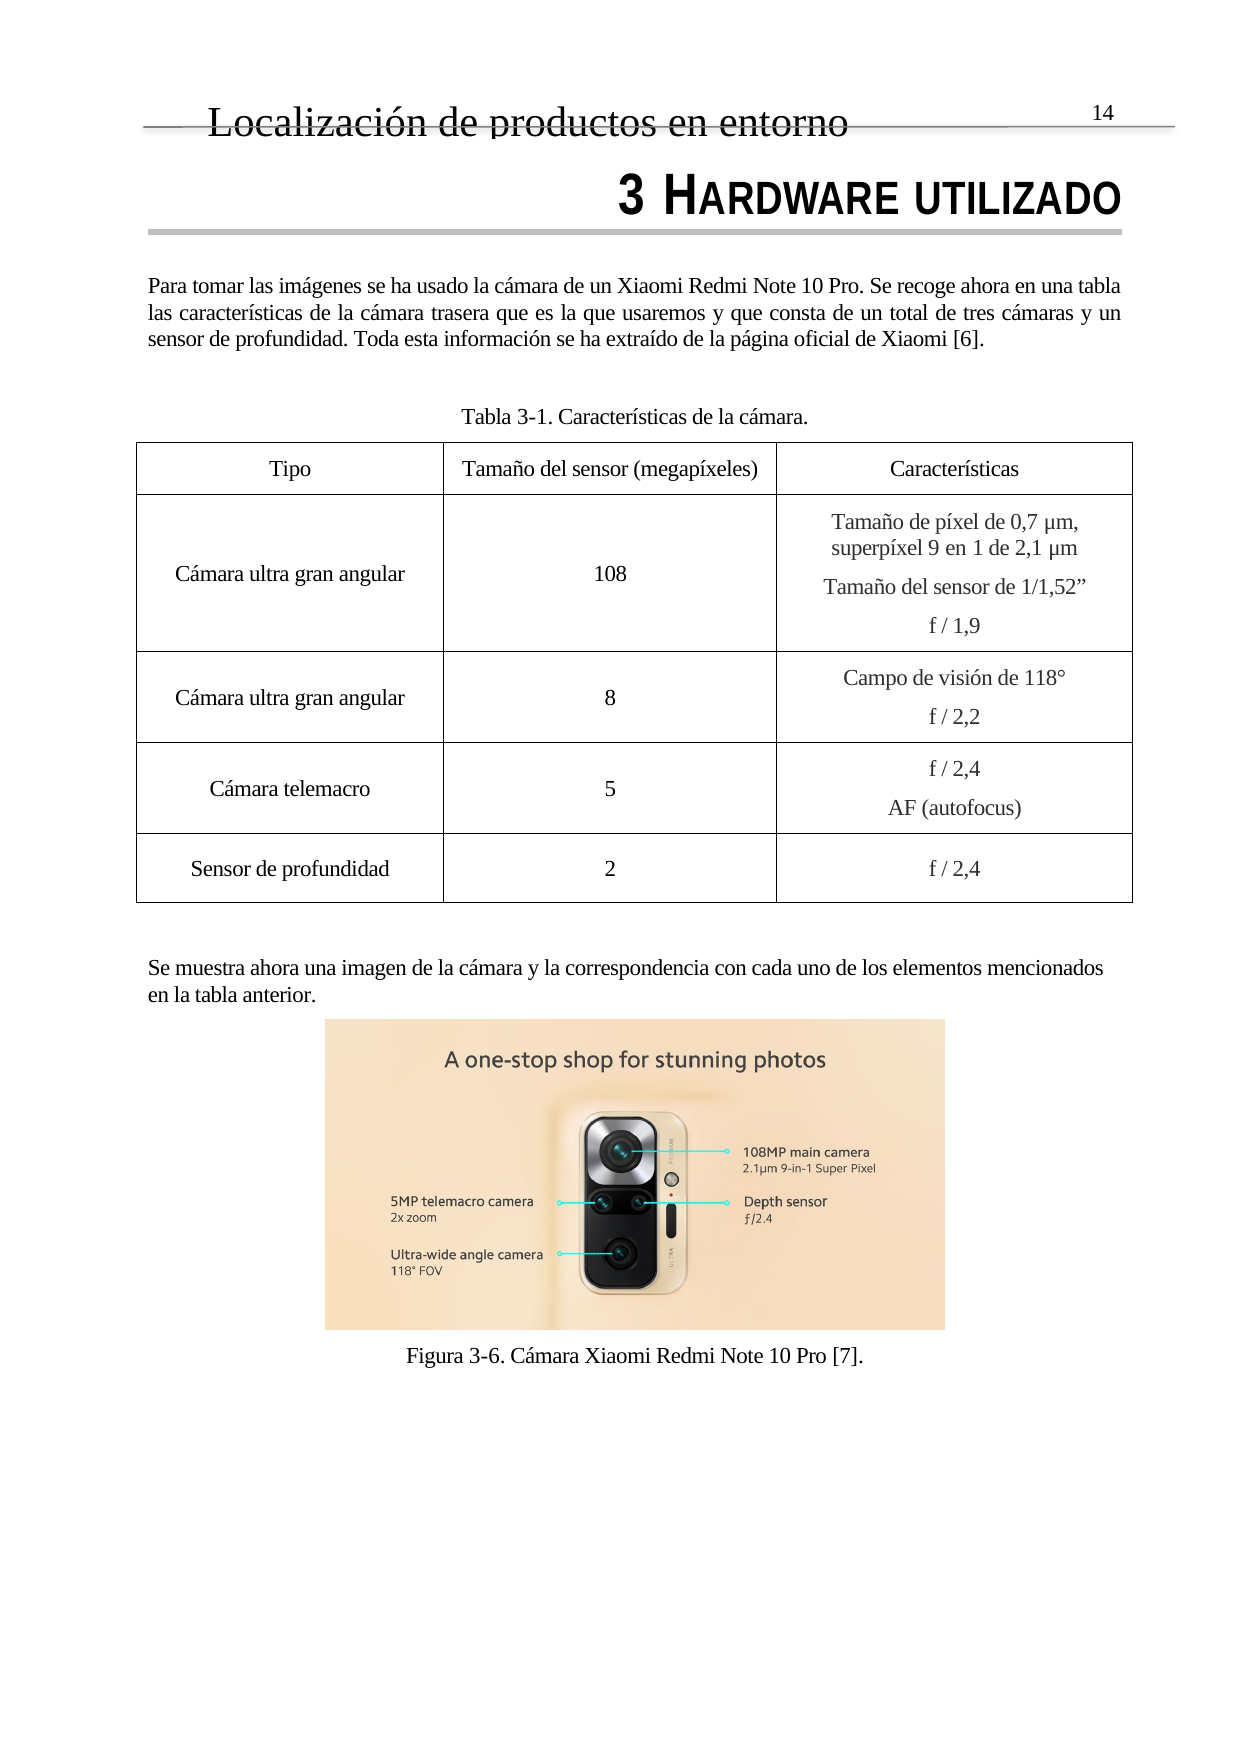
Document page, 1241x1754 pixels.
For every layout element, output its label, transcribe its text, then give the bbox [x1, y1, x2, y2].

table_cell 8 [444, 652, 776, 742]
table_cell Campo de visión de 118° f / 2,2 [777, 652, 1132, 742]
table_cell Cámara ultra gran angular [137, 652, 443, 742]
table_cell f / 2,4 [777, 834, 1132, 902]
text Figura -. Cámara Xiaomi Redmi Note 10 Pro . [148, 1342, 1122, 1369]
table_cell Cámara telemacro [137, 743, 443, 833]
table_cell 2 [444, 834, 776, 902]
table_header Tipo [137, 443, 443, 494]
table_cell f / 2,4 AF (autofocus) [777, 743, 1132, 833]
table_cell 5 [444, 743, 776, 833]
table_cell Tamaño de píxel de 0,7 μm, superpíxel 9 en 1 de 2,1 μm Tamaño del sensor de 1/1,52” f / 1,9 [777, 495, 1132, 651]
table_header Características [777, 443, 1132, 494]
text Se muestra ahora una imagen de la cámara y la correspondencia con cada uno de los elementos mencionados en la tabla anterior. [148, 954, 1122, 1007]
subtitle Hardware utilizado [148, 160, 1122, 229]
text Para tomar las imágenes se ha usado la cámara de un Xiaomi Redmi Note 10 Pro. Se recoge ahora en una tabla las características de la cámara trasera que es la que usaremos y que consta de un total de tres cámaras y un sensor de profundidad. Toda esta información se ha extraído de la página oficial de Xiaomi . [148, 273, 1122, 352]
table_header Tamaño del sensor (megapíxeles) [444, 443, 776, 494]
table_cell Cámara ultra gran angular [137, 495, 443, 651]
table_cell 108 [444, 495, 776, 651]
table_cell Sensor de profundidad [137, 834, 443, 902]
picture [324, 1019, 945, 1330]
